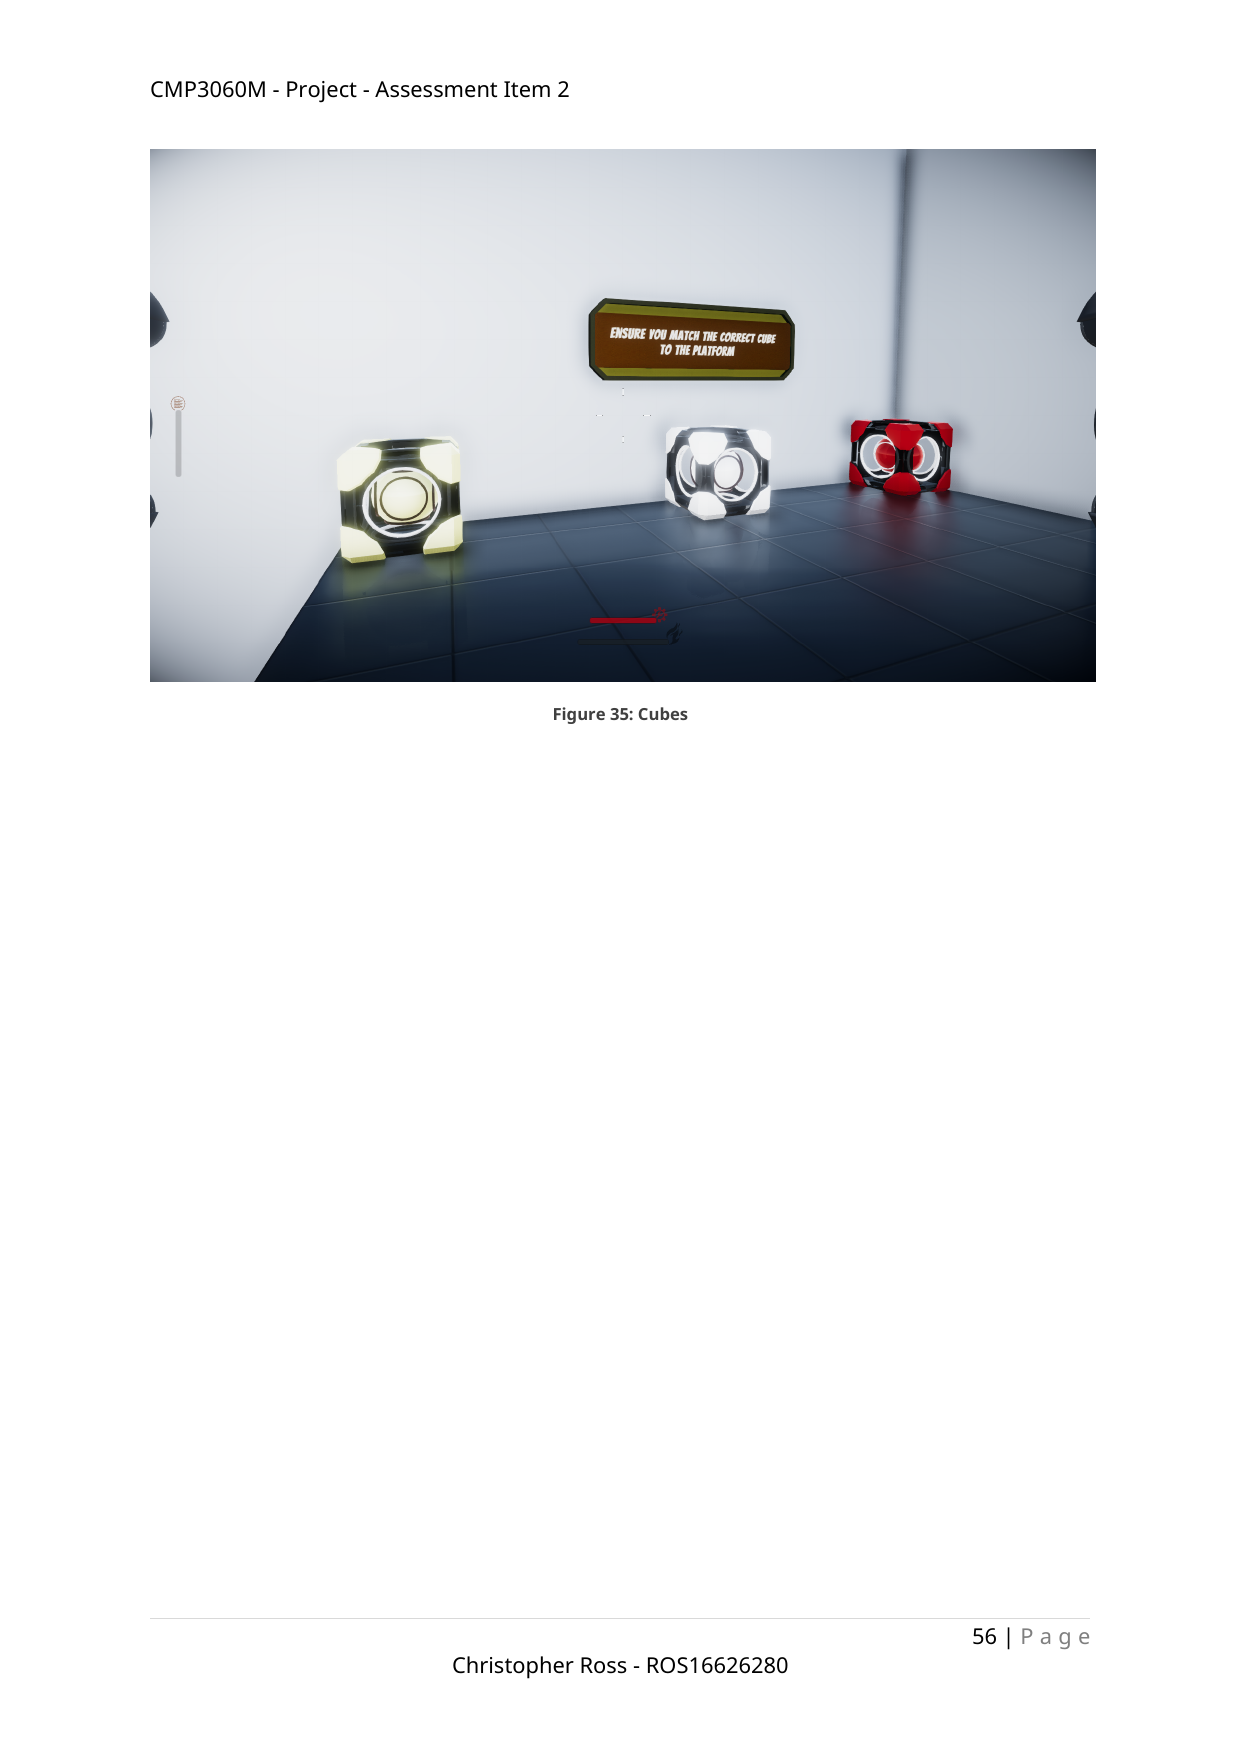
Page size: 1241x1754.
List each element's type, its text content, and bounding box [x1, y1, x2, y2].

picture [150, 149, 1096, 682]
text Figure 35: Cubes [150, 703, 1090, 725]
